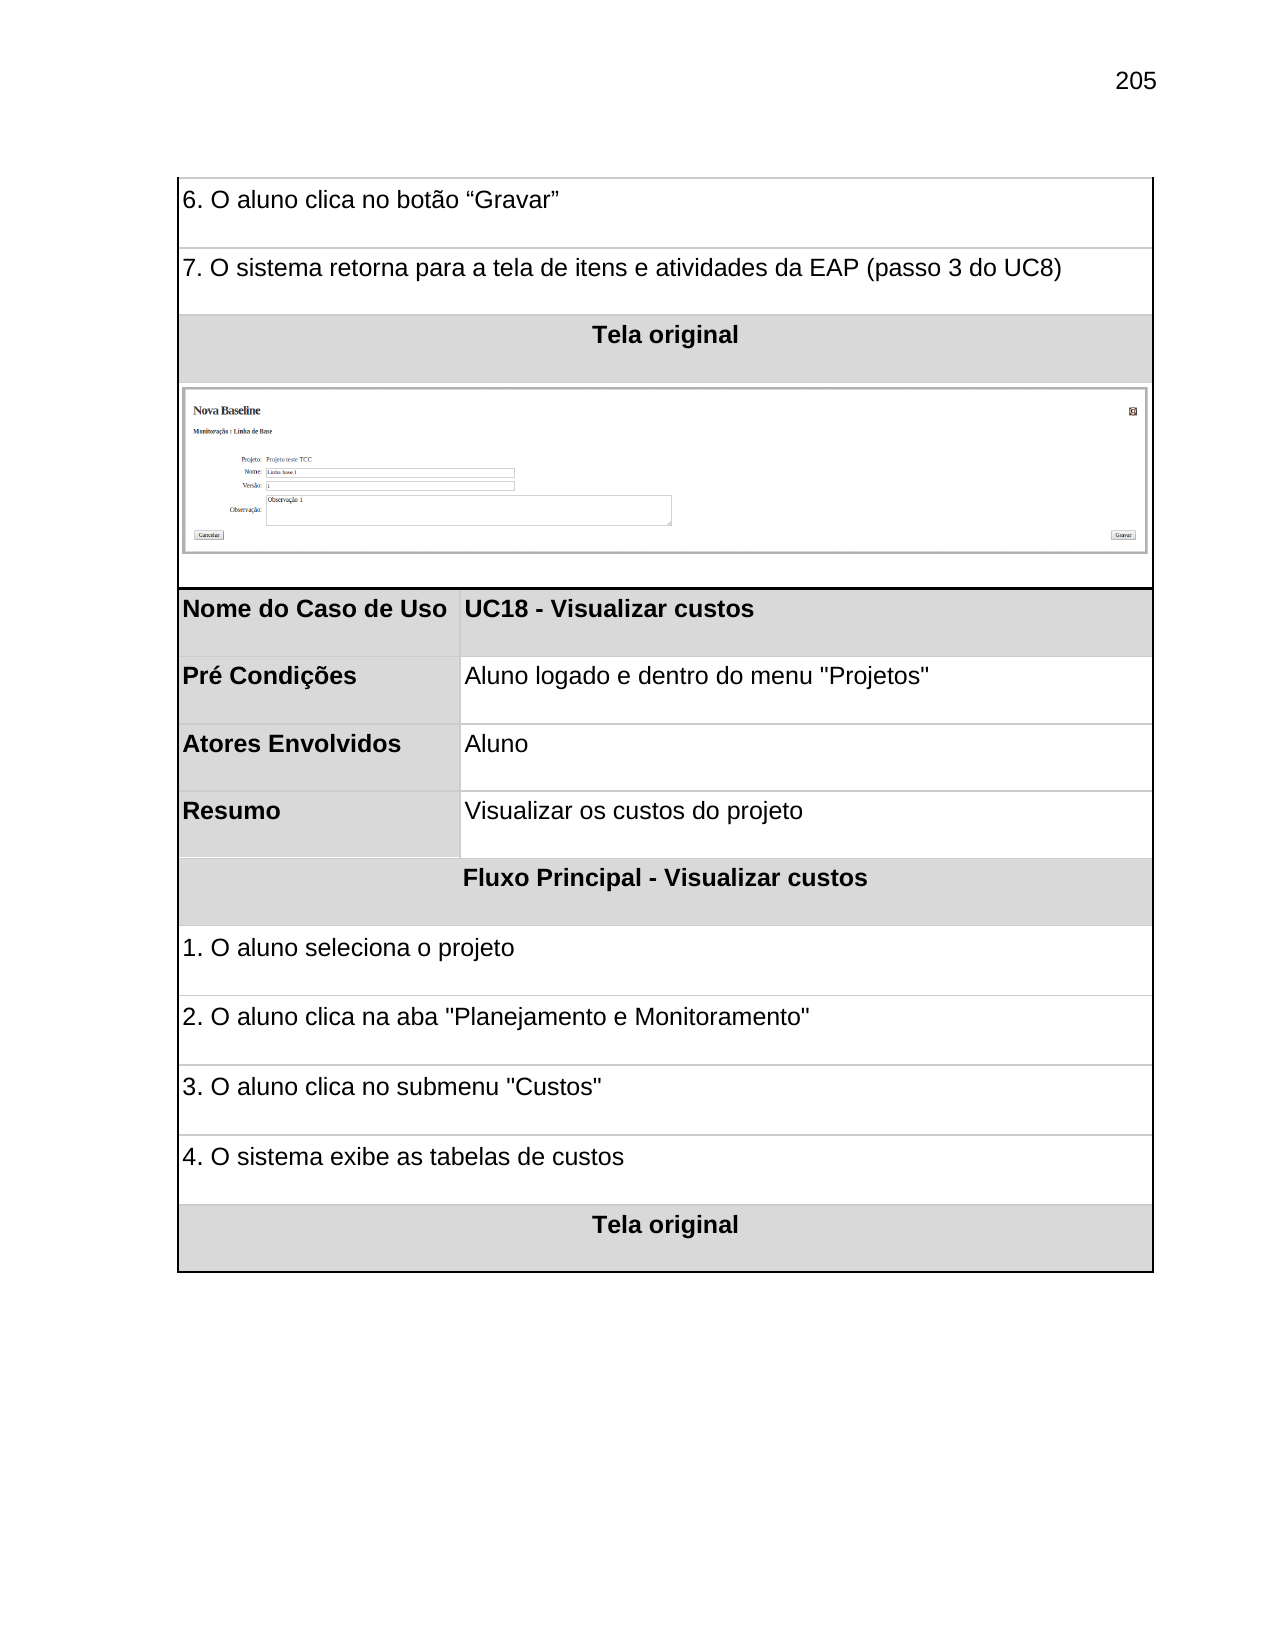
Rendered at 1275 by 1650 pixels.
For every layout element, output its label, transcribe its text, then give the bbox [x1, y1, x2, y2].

table_cell 7. O sistema retorna para a tela de itens e atividades da EAP (passo 3 do UC8) [179, 249, 1152, 314]
picture [182, 387, 1148, 554]
table_cell Aluno [461, 725, 1152, 790]
table_cell Resumo [179, 792, 459, 857]
table_cell 6. O aluno clica no botão “Gravar” [179, 179, 1152, 247]
table_cell 1. O aluno seleciona o projeto [179, 926, 1152, 994]
table_cell Pré Condições [179, 657, 459, 723]
table_cell 4. O sistema exibe as tabelas de custos [179, 1136, 1152, 1204]
table_cell Atores Envolvidos [179, 725, 459, 790]
table_cell 3. O aluno clica no submenu "Custos" [179, 1066, 1152, 1134]
table_header Nome do Caso de Uso [179, 590, 459, 656]
table_cell Fluxo Principal - Visualizar custos [179, 859, 1152, 925]
table_cell Tela original [179, 1206, 1152, 1271]
table_cell [179, 383, 1152, 587]
table_cell 2. O aluno clica na aba "Planejamento e Monitoramento" [179, 996, 1152, 1064]
table_cell Aluno logado e dentro do menu "Projetos" [461, 657, 1152, 723]
table_cell Tela original [179, 316, 1152, 382]
table_cell Visualizar os custos do projeto [461, 792, 1152, 857]
table_header UC18 - Visualizar custos [461, 590, 1152, 656]
